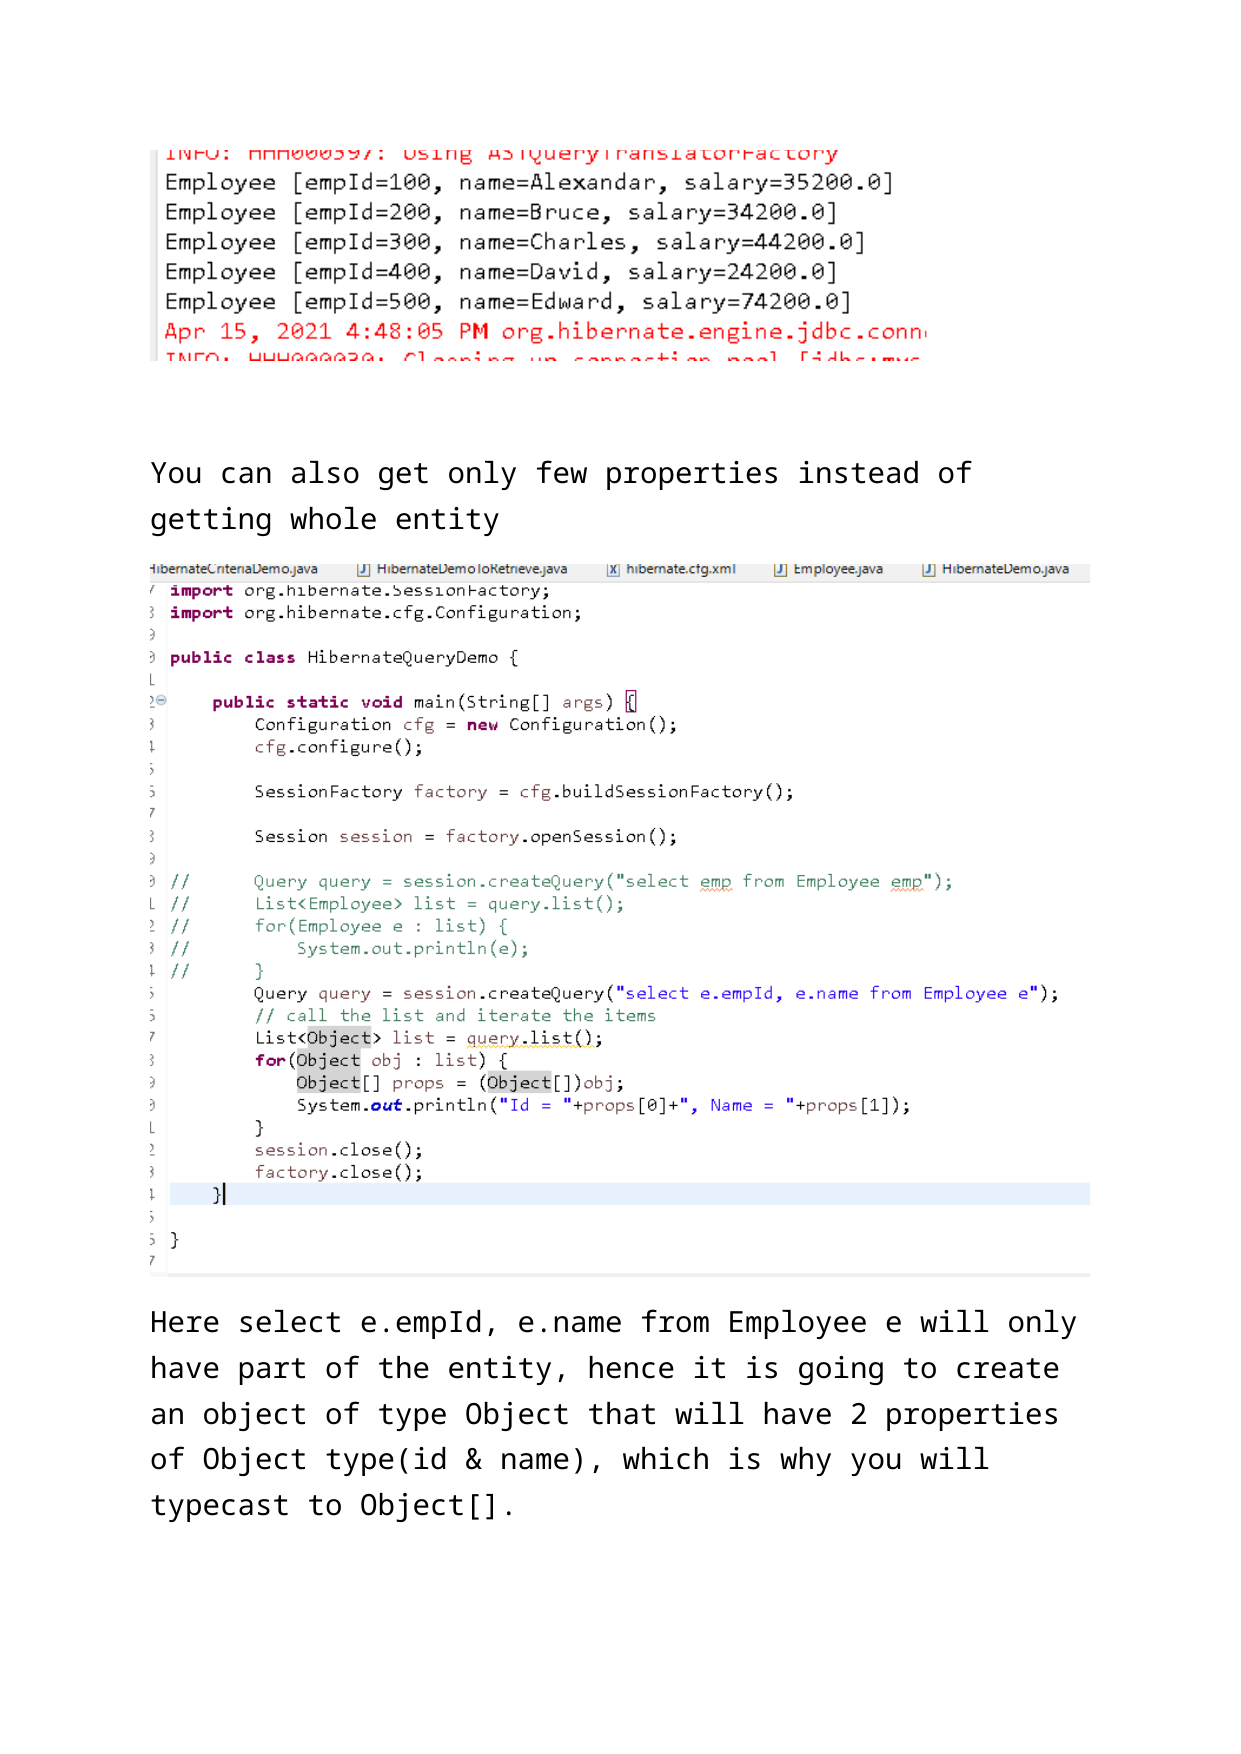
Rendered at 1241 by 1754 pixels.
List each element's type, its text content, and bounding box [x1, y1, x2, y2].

text Here select e.empId, e.name from Employee e will only have part of the entity, hence it is going to create an object of type Object that will have 2 properties of Object type(id & name), which is why you will typecast to Object[]. [150, 1302, 1090, 1524]
text You can also get only few properties instead of getting whole entity [150, 452, 1090, 538]
picture [150, 564, 1091, 1277]
picture [150, 150, 927, 361]
